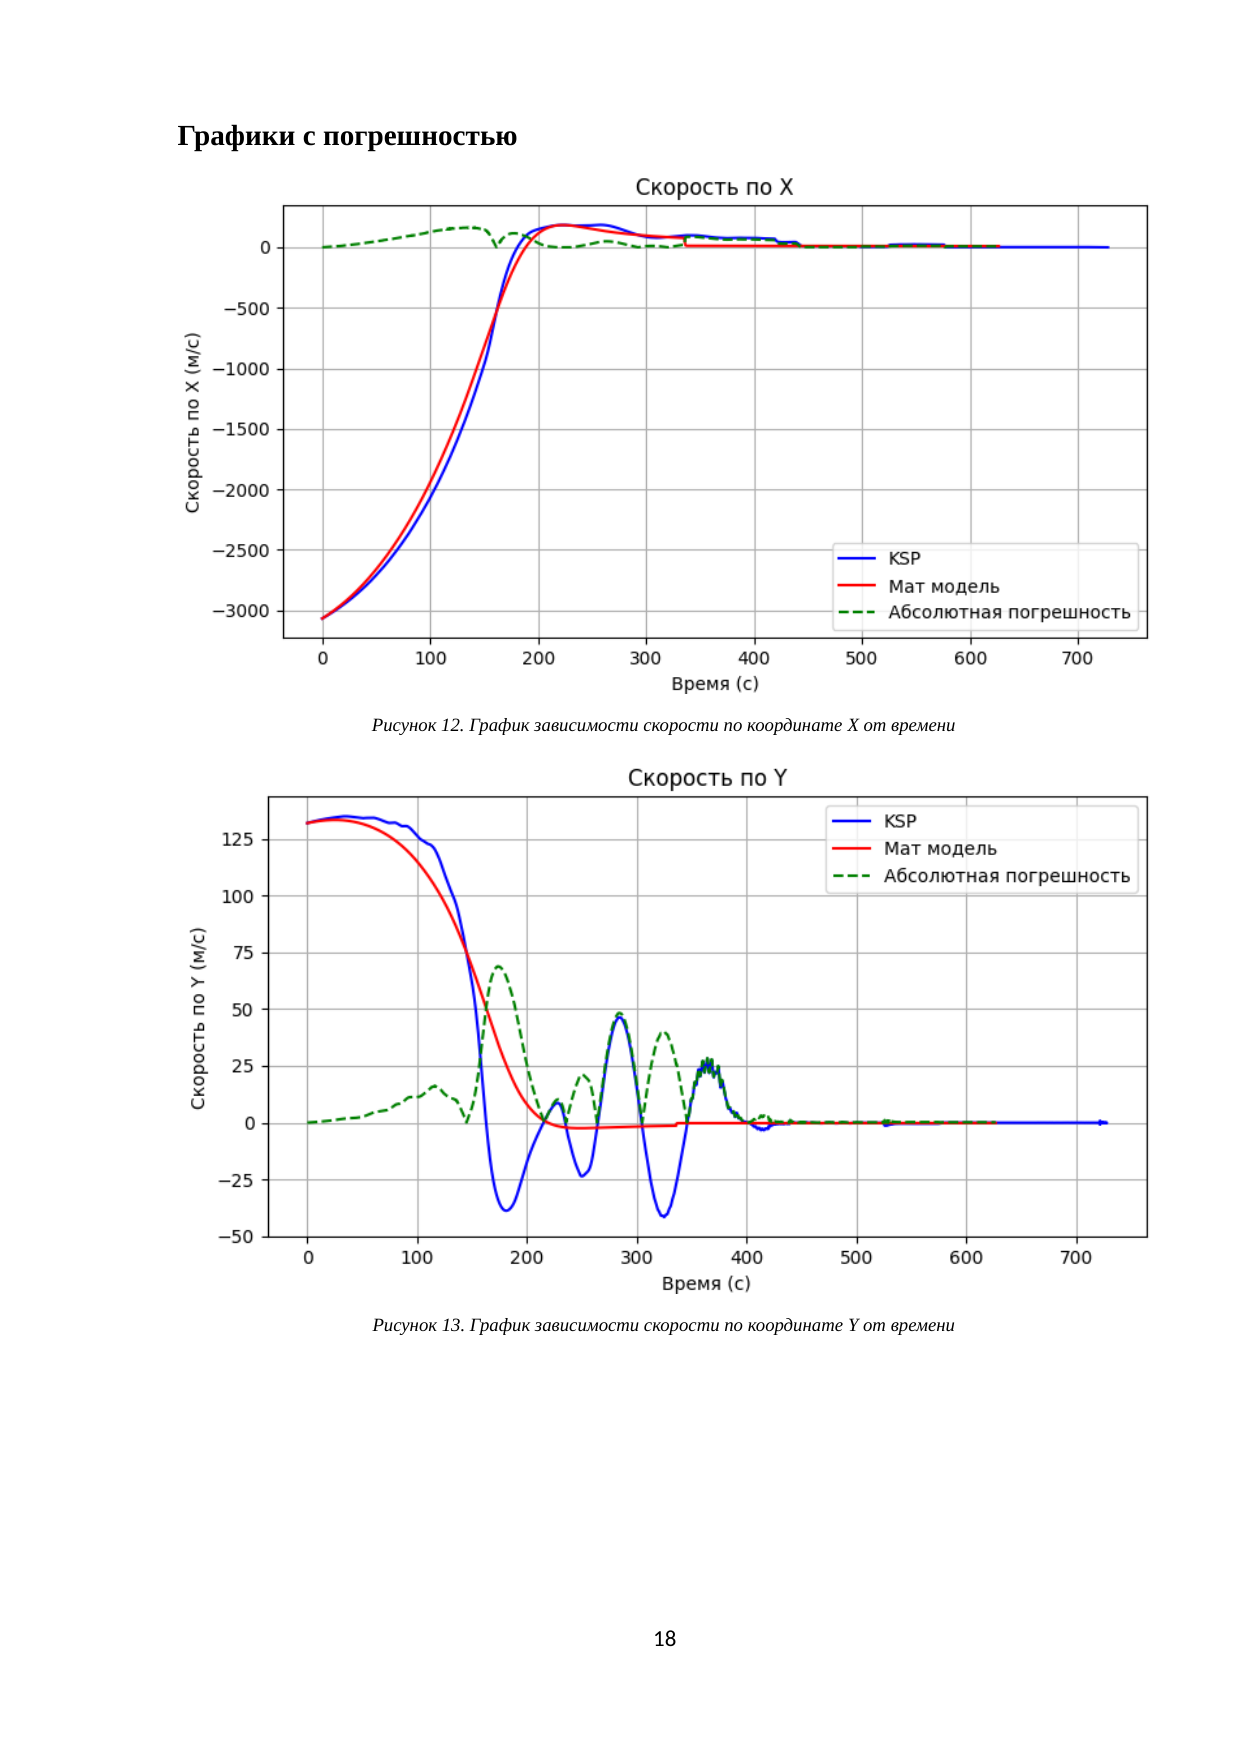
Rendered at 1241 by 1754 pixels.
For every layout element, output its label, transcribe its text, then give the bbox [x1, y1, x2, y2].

text Рисунок 12. График зависимости скорости по координате X от времени [177, 714, 1152, 736]
text Графики с погрешностью [177, 118, 1152, 152]
picture [177, 756, 1152, 1294]
text Рисунок 13. График зависимости скорости по координате Y от времени [177, 1314, 1152, 1336]
picture [177, 172, 1152, 694]
